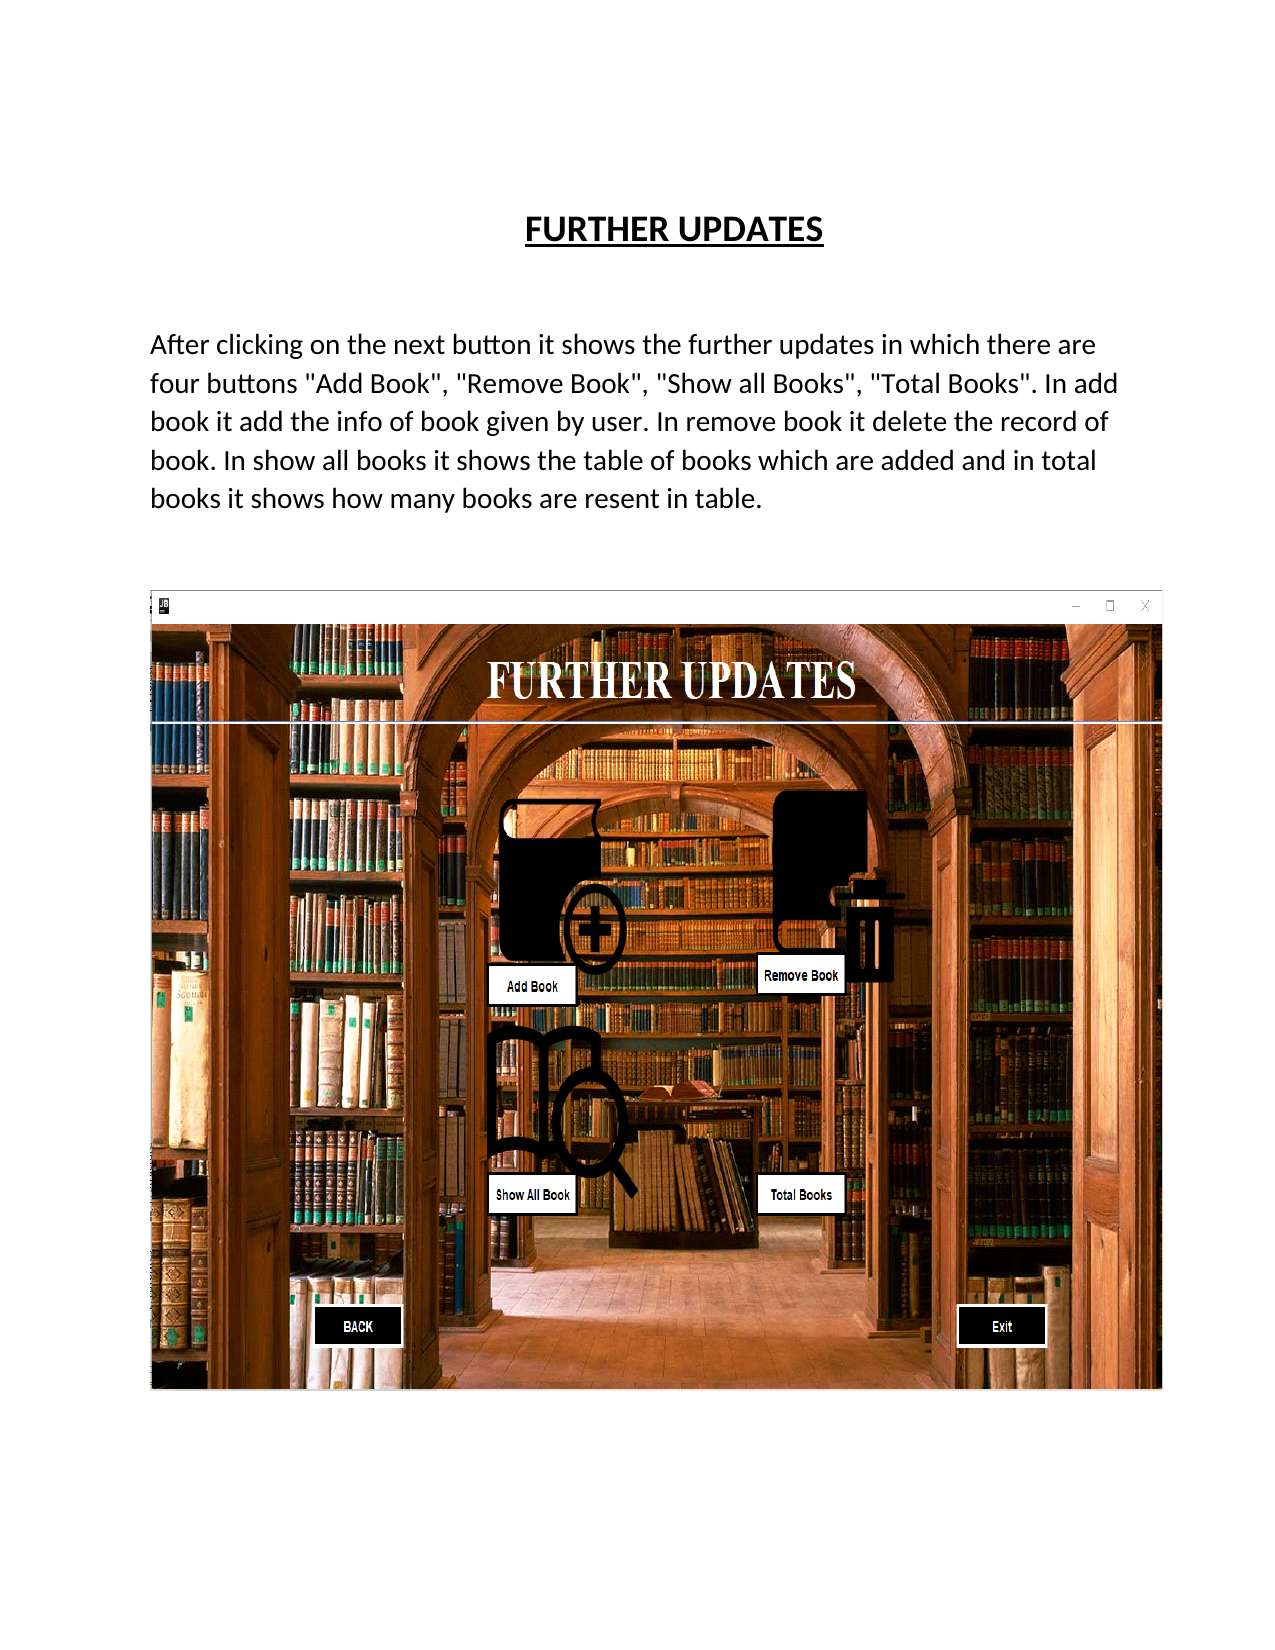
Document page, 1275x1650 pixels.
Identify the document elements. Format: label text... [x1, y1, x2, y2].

text After clicking on the next button it shows the further updates in which there are four buttons "Add Book", "Remove Book", "Show all Books", "Total Books". In add book it add the info of book given by user. In remove book it delete the record of book. In show all books it shows the table of books which are added and in total books it shows how many books are resent in table. [150, 326, 1125, 516]
text FURTHER UPDATES [150, 205, 1125, 251]
picture [150, 590, 1163, 1391]
